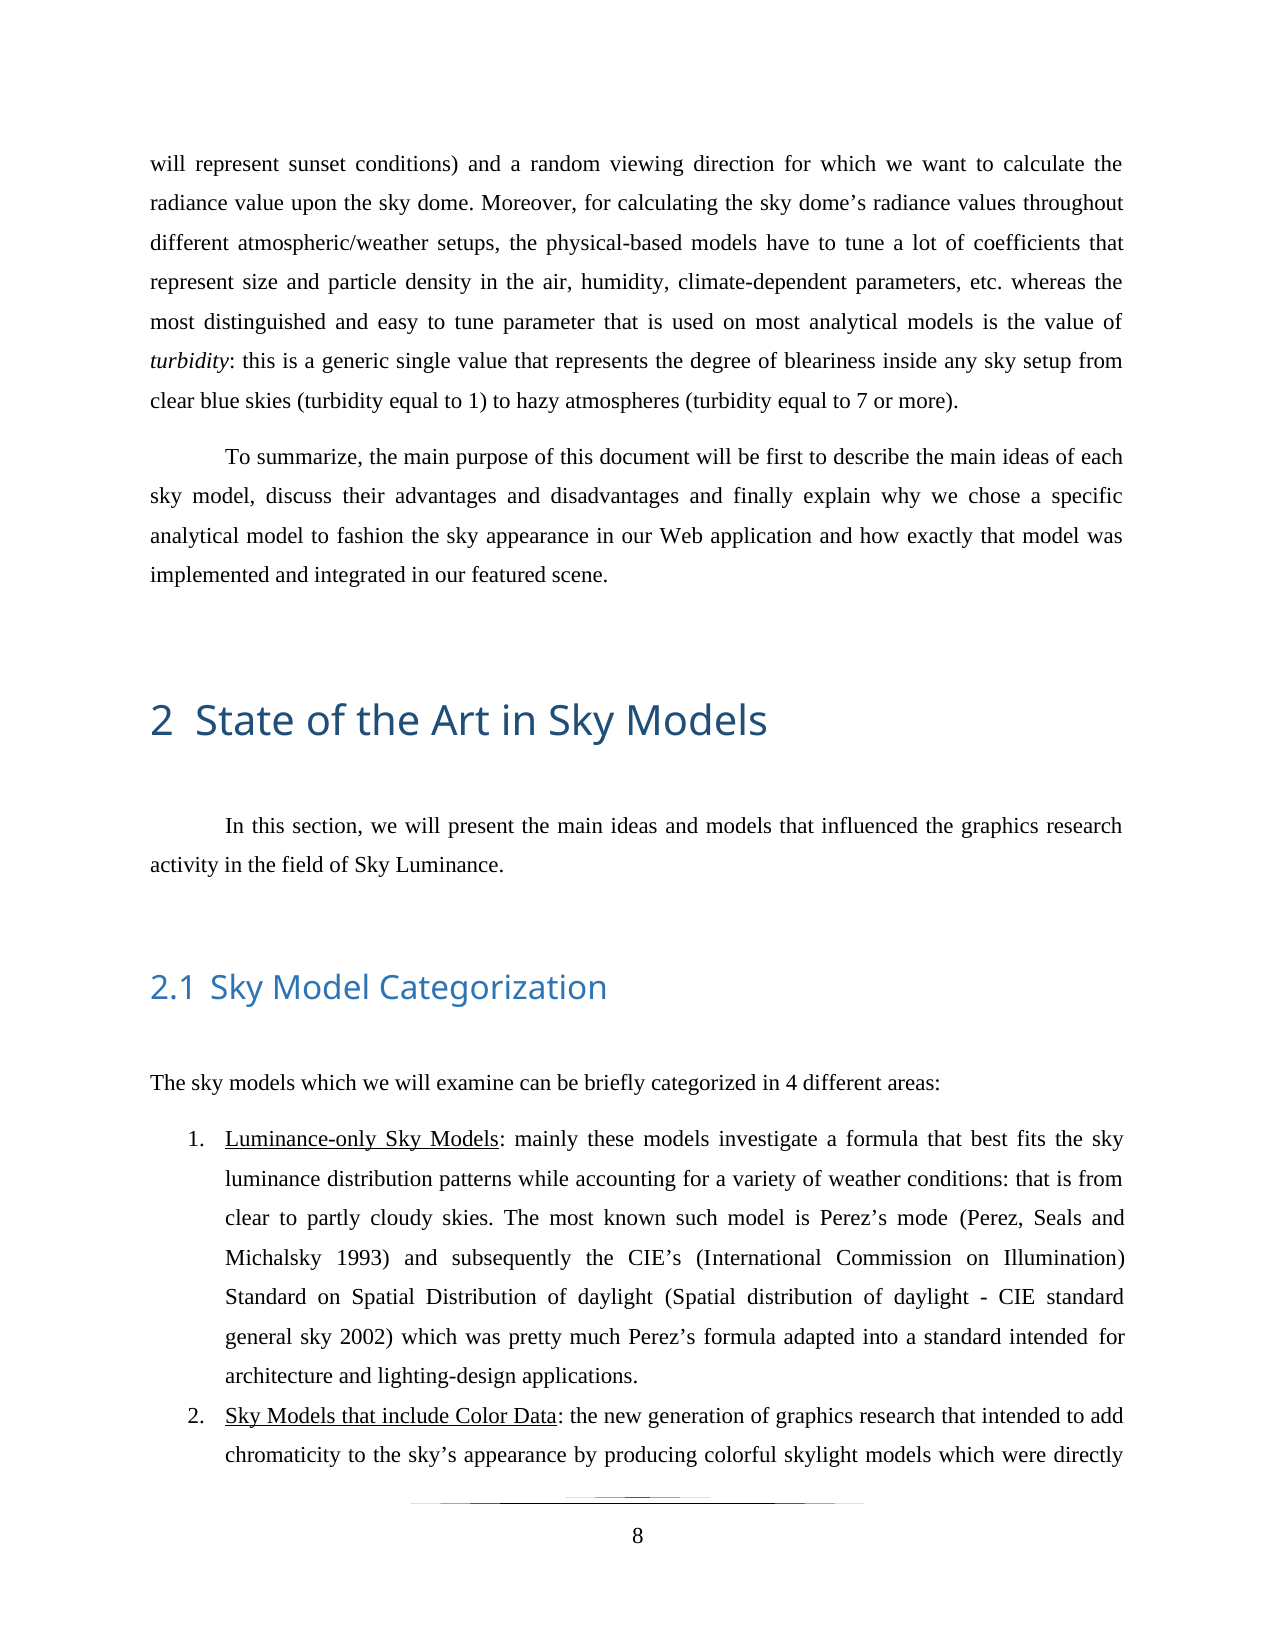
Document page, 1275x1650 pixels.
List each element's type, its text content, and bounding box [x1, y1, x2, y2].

text To summarize, the main purpose of this document will be first to describe the main ideas of each sky model, discuss their advantages and disadvantages and finally explain why we chose a specific analytical model to fashion the sky appearance in our Web application and how exactly that model was implemented and integrated in our featured scene. [150, 443, 1125, 588]
subtitle Sky Model Categorization [150, 963, 1125, 1009]
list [187, 1402, 1125, 1467]
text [150, 150, 1125, 413]
text The sky models which we will examine can be briefly categorized in 4 different areas: [150, 1069, 1125, 1096]
subtitle State of the Art in Sky Models [150, 690, 1125, 747]
list Luminance-only Sky Models: mainly these models investigate a formula that best fits the sky luminance distribution patterns while accounting for a variety of weather conditions: that is from clear to partly cloudy skies. The most known such model is Perez’s mode and subsequently the CIE’s (International Commission on Illumination) Standard on Spatial Distribution of daylight which was pretty much Perez’s formula adapted into a standard intended for architecture and lighting-design applications. [187, 1125, 1125, 1388]
text In this section, we will present the main ideas and models that influenced the graphics research activity in the field of Sky Luminance. [150, 812, 1125, 877]
